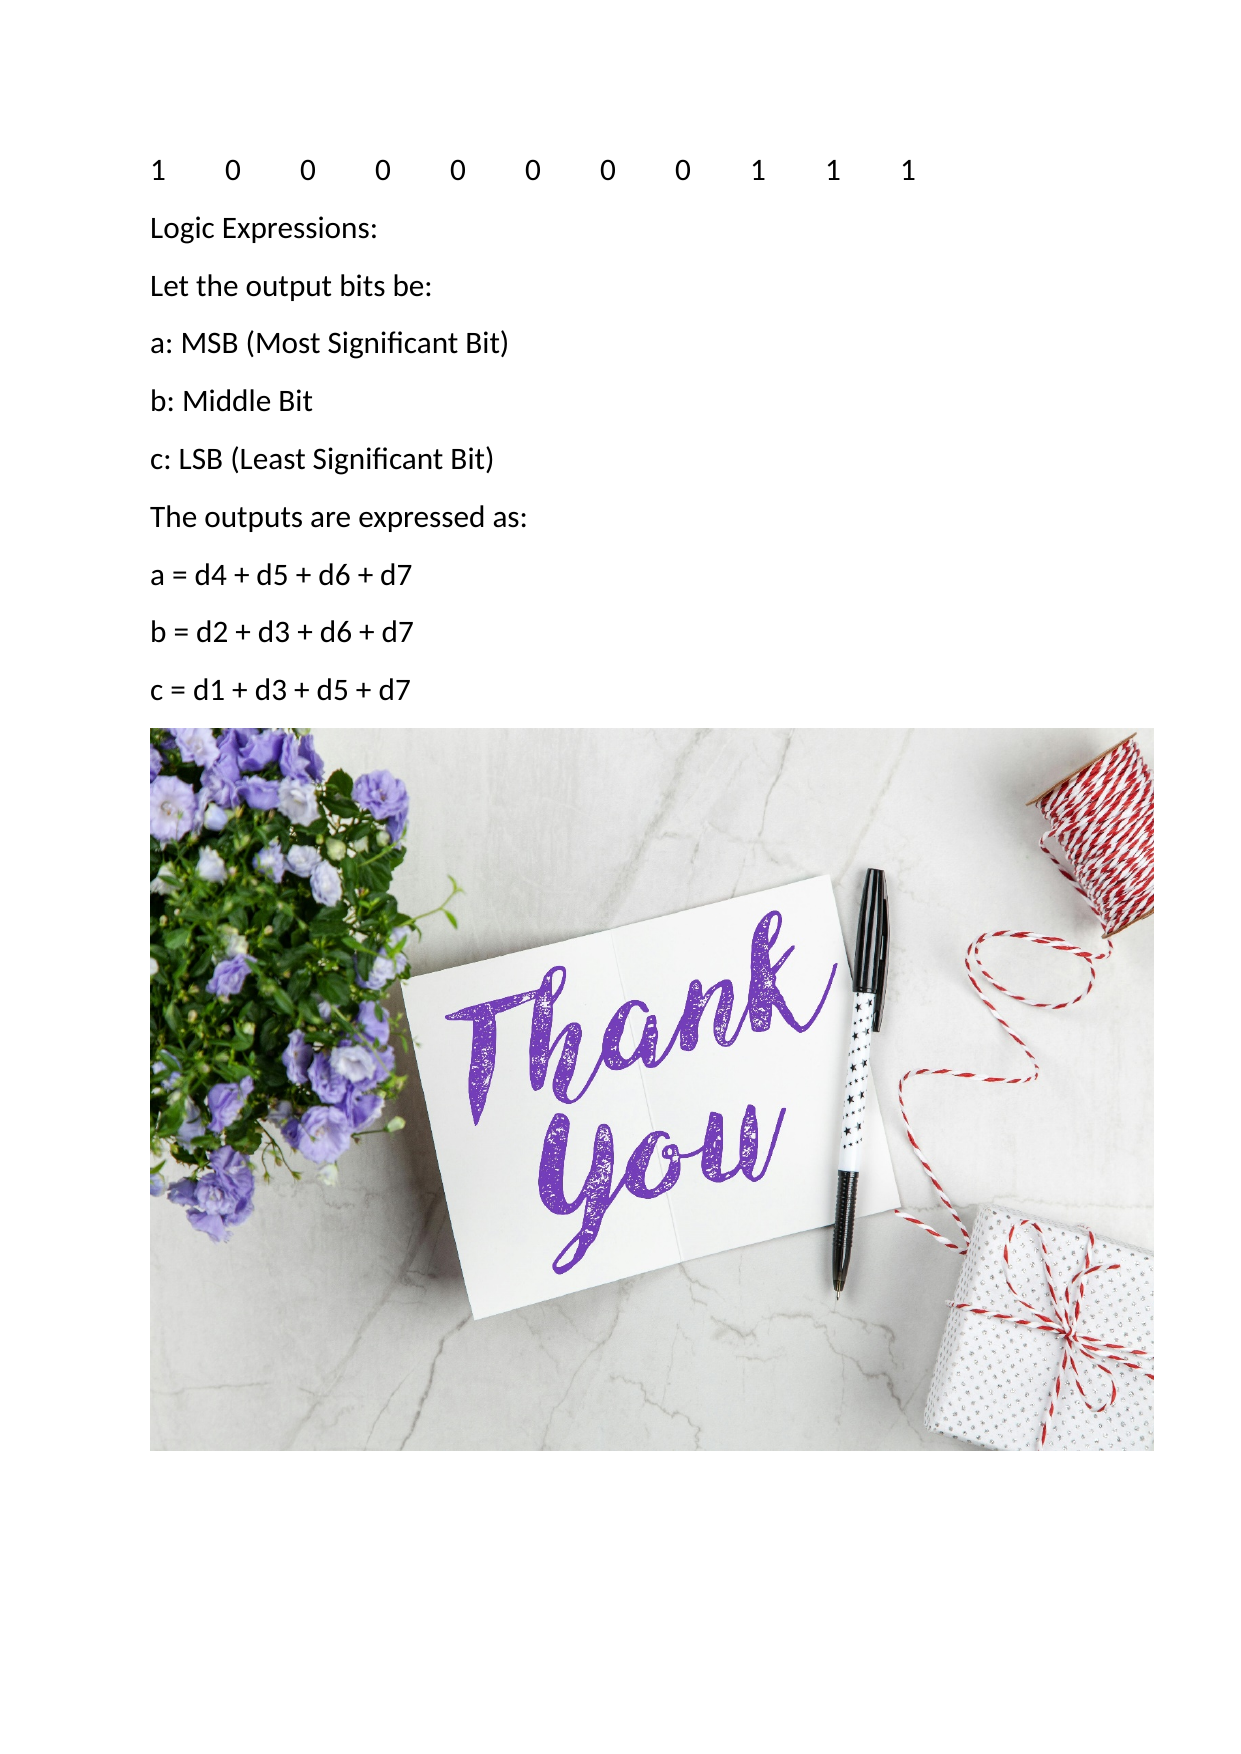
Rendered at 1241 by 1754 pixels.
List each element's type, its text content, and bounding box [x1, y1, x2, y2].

text Logic Expressions: [150, 208, 1090, 246]
text 1 0 0 0 0 0 0 0 1 1 1 [150, 150, 1090, 188]
text b = d2 + d3 + d6 + d7 [150, 612, 1090, 651]
text b: Middle Bit [150, 381, 1090, 419]
picture [150, 728, 1154, 1451]
text c: LSB (Least Significant Bit) [150, 439, 1090, 477]
text c = d1 + d3 + d5 + d7 [150, 670, 1090, 708]
text Let the output bits be: [150, 266, 1090, 304]
text a: MSB (Most Significant Bit) [150, 323, 1090, 362]
text a = d4 + d5 + d6 + d7 [150, 555, 1090, 593]
text The outputs are expressed as: [150, 497, 1090, 535]
